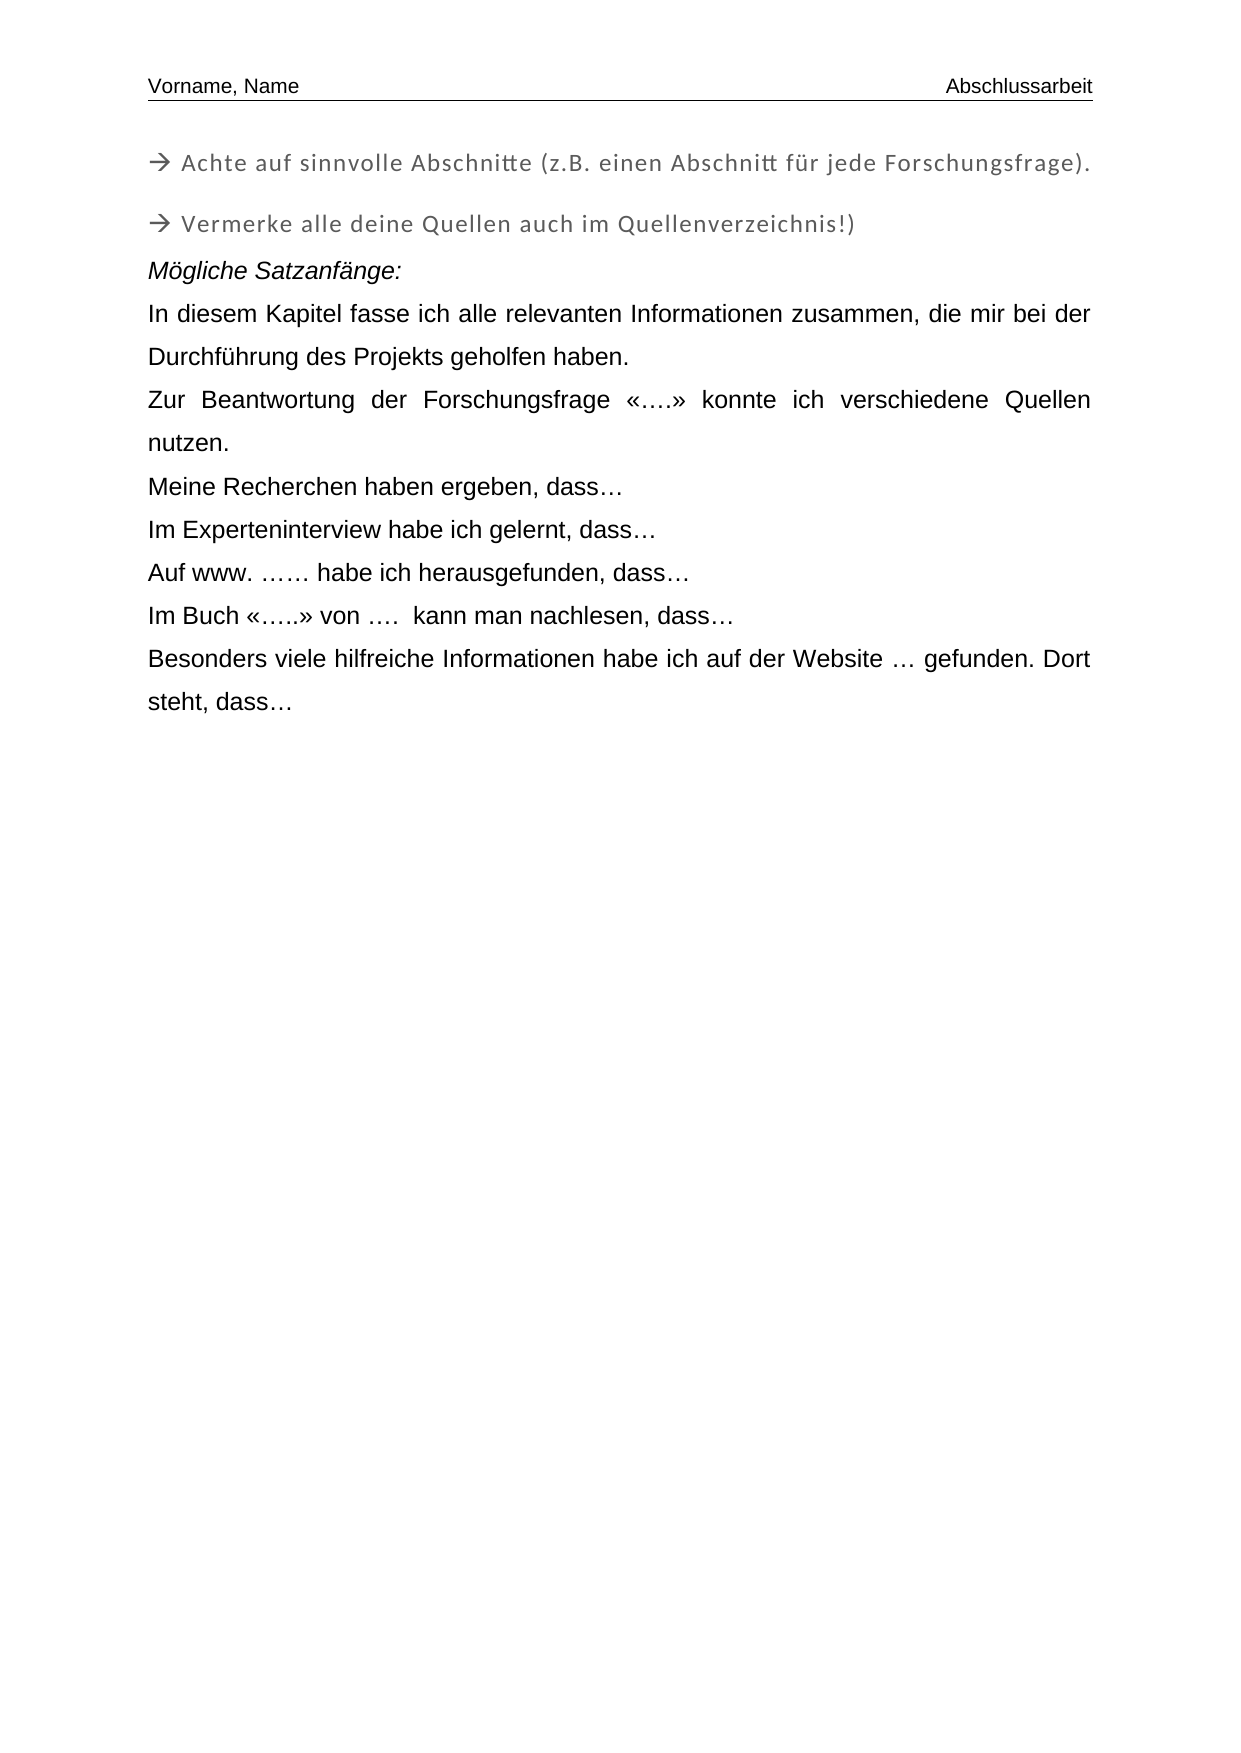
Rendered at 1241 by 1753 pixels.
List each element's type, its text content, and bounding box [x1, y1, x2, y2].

text In diesem Kapitel fasse ich alle relevanten Informationen zusammen, die mir bei der Durchführung des Projekts geholfen haben. [148, 299, 1093, 371]
text Auf www. …… habe ich herausgefunden, dass… [148, 558, 1093, 586]
text Im Experteninterview habe ich gelernt, dass… [148, 514, 1093, 543]
text Besonders viele hilfreiche Informationen habe ich auf der Website … gefunden. Dort steht, dass… [148, 644, 1093, 716]
text Im Buch «…..» von …. kann man nachlesen, dass… [148, 601, 1093, 629]
text Meine Recherchen haben ergeben, dass… [148, 471, 1093, 500]
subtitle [148, 148, 1093, 239]
text Mögliche Satzanfänge: [148, 256, 1093, 284]
text Zur Beantwortung der Forschungsfrage «….» konnte ich verschiedene Quellen nutzen. [148, 385, 1093, 457]
